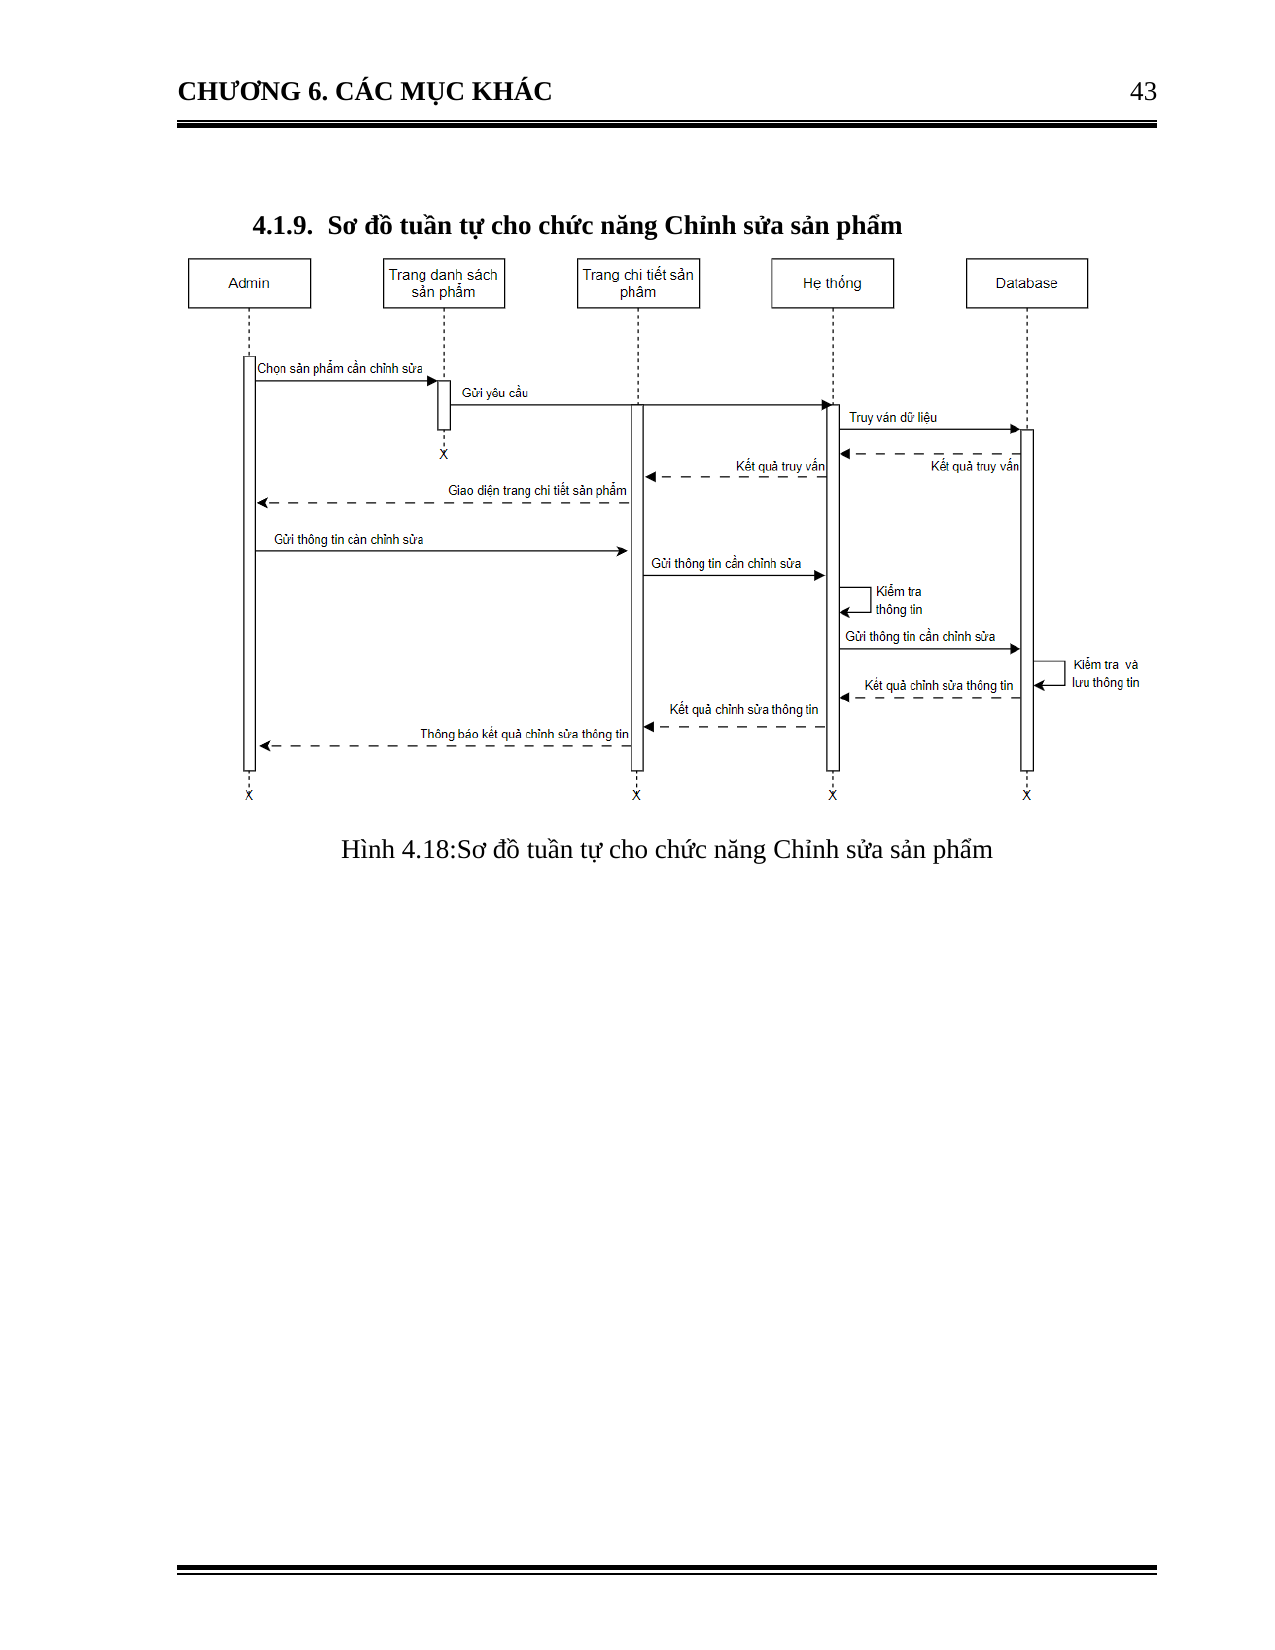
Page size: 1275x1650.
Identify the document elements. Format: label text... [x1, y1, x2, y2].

picture [177, 242, 1157, 814]
subtitle Sơ đồ tuần tự cho chức năng Chỉnh sửa sản phẩm [252, 209, 1157, 240]
